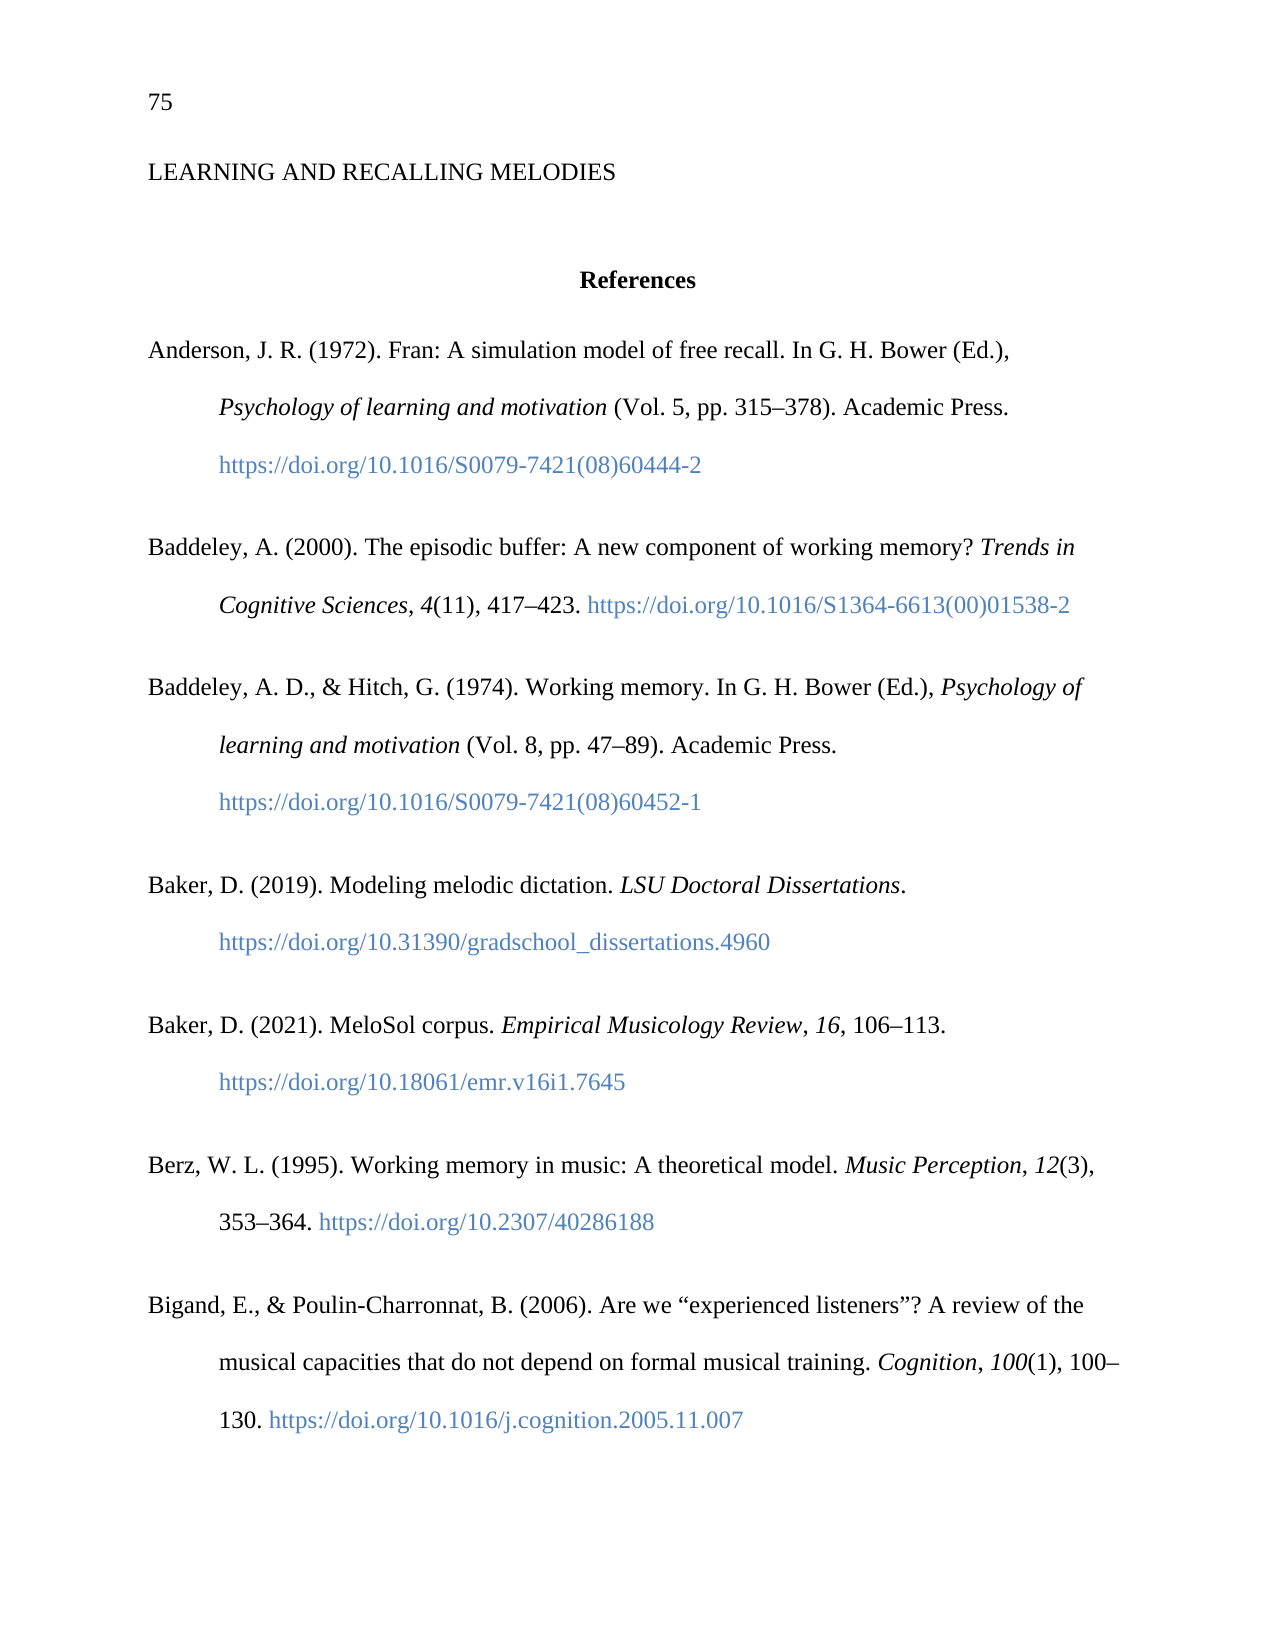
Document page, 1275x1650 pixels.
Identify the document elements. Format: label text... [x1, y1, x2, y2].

text Berz, W. L. (1995). Working memory in music: A theoretical model. Music Perception, 12(3), 353–364. https://doi.org/10.2307/40286188 [148, 1150, 1127, 1236]
subtitle References [148, 265, 1127, 294]
text Baddeley, A. (2000). The episodic buffer: A new component of working memory? Trends in Cognitive Sciences, 4(11), 417–423. https://doi.org/10.1016/S1364-6613(00)01538-2 [148, 532, 1127, 619]
text Bigand, E., & Poulin-Charronnat, B. (2006). Are we “experienced listeners”? A review of the musical capacities that do not depend on formal musical training. Cognition, 100(1), 100–130. https://doi.org/10.1016/j.cognition.2005.11.007 [148, 1290, 1127, 1434]
text Anderson, J. R. (1972). Fran: A simulation model of free recall. In G. H. Bower (Ed.), Psychology of learning and motivation (Vol. 5, pp. 315–378). Academic Press. https://doi.org/10.1016/S0079-7421(08)60444-2 [148, 335, 1127, 479]
text Baker, D. (2021). MeloSol corpus. Empirical Musicology Review, 16, 106–113. https://doi.org/10.18061/emr.v16i1.7645 [148, 1010, 1127, 1096]
text Baker, D. (2019). Modeling melodic dictation. LSU Doctoral Dissertations. https://doi.org/10.31390/gradschool_dissertations.4960 [148, 870, 1127, 956]
text Baddeley, A. D., & Hitch, G. (1974). Working memory. In G. H. Bower (Ed.), Psychology of learning and motivation (Vol. 8, pp. 47–89). Academic Press. https://doi.org/10.1016/S0079-7421(08)60452-1 [148, 672, 1127, 816]
